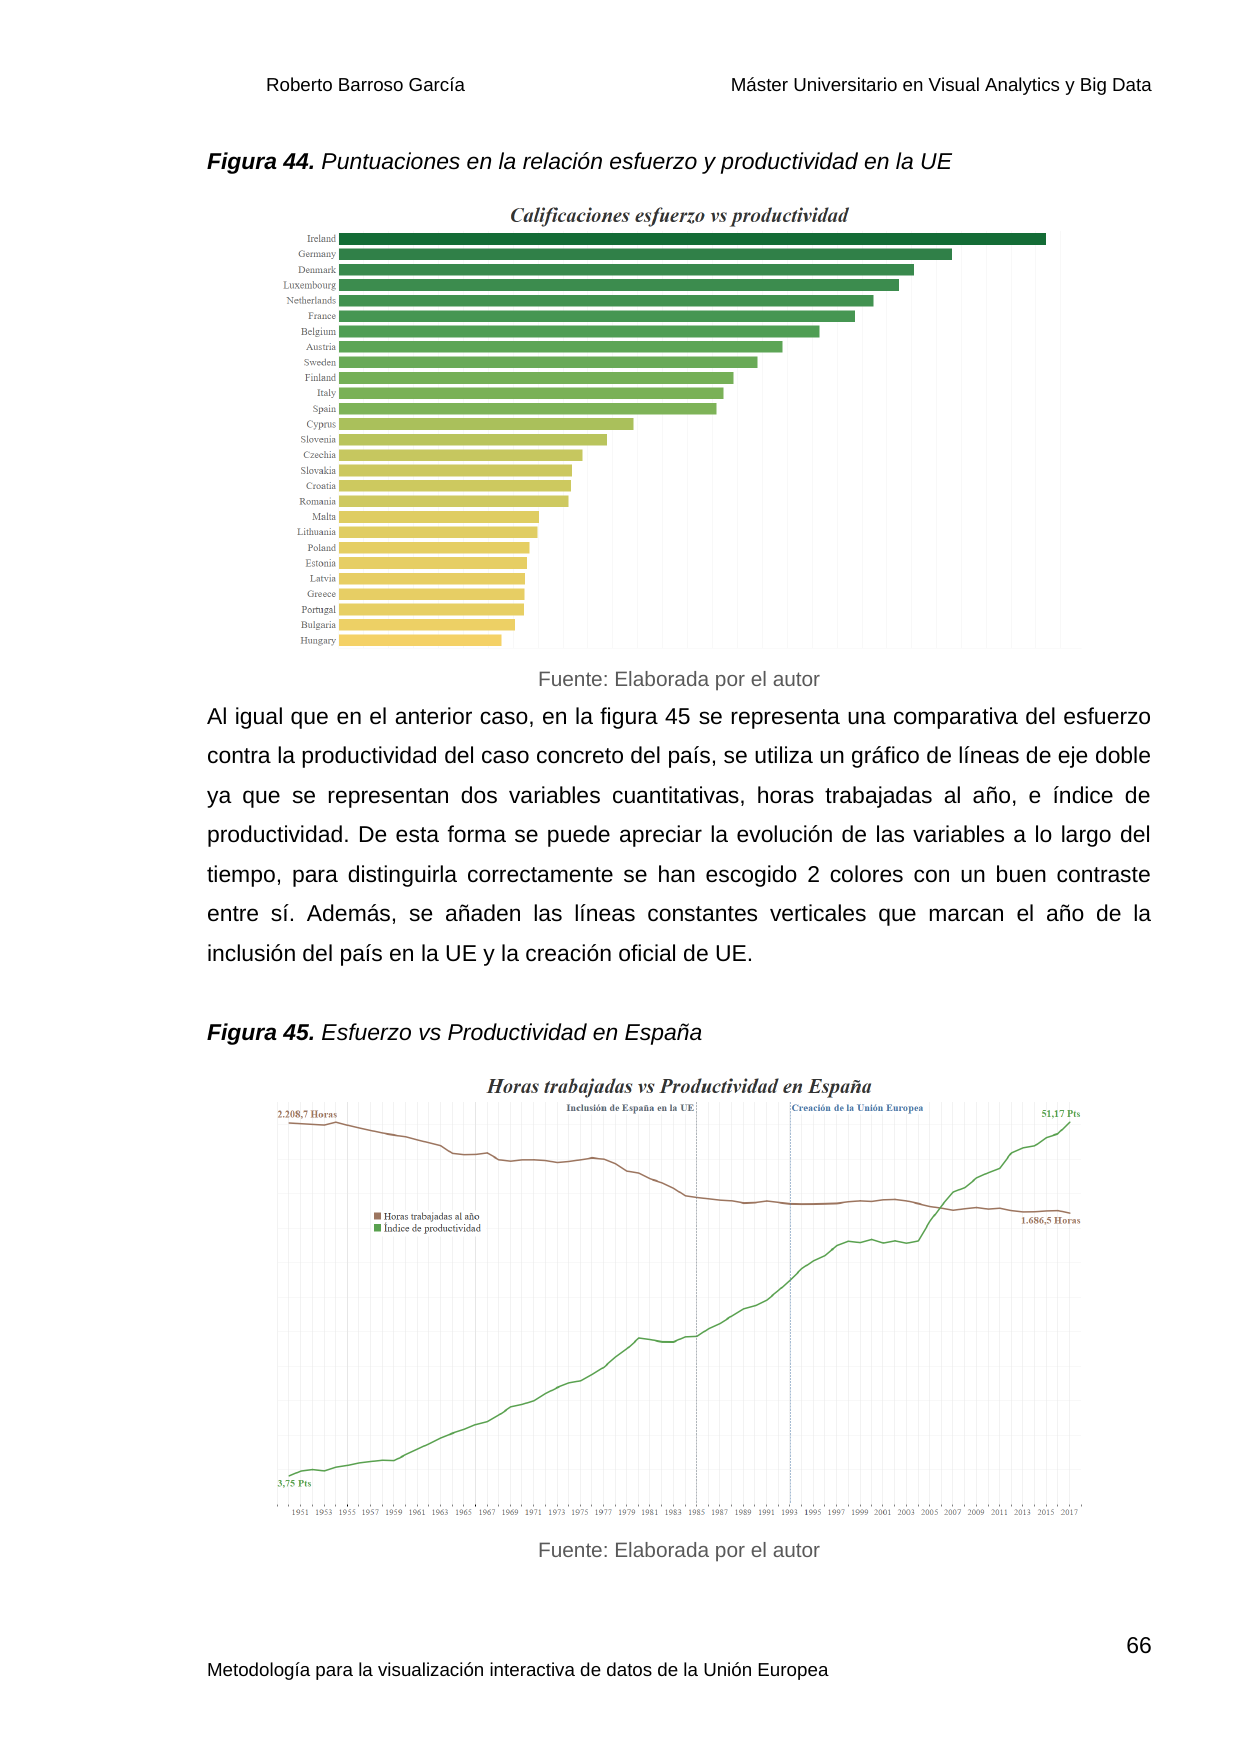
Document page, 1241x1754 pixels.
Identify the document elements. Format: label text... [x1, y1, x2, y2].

text Figura 44. Puntuaciones en la relación esfuerzo y productividad en la UE [207, 148, 1152, 174]
text Figura 45. Esfuerzo vs Productividad en España [207, 1018, 1152, 1045]
text Al igual que en el anterior caso, en la figura 45 se representa una comparativa del esfuerzo contra la productividad del caso concreto del país, se utiliza un gráfico de líneas de eje doble ya que se representan dos variables cuantitativas, horas trabajadas al año, e índice de productividad. De esta forma se puede apreciar la evolución de las variables a lo largo del tiempo, para distinguirla correctamente se han escogido 2 colores con un buen contraste entre sí. Además, se añaden las líneas constantes verticales que marcan el año de la inclusión del país en la UE y la creación oficial de UE. [207, 703, 1152, 966]
picture [271, 195, 1087, 654]
picture [271, 1065, 1087, 1525]
text Fuente: Elaborada por el autor [207, 1538, 1152, 1562]
text Fuente: Elaborada por el autor [207, 667, 1152, 691]
